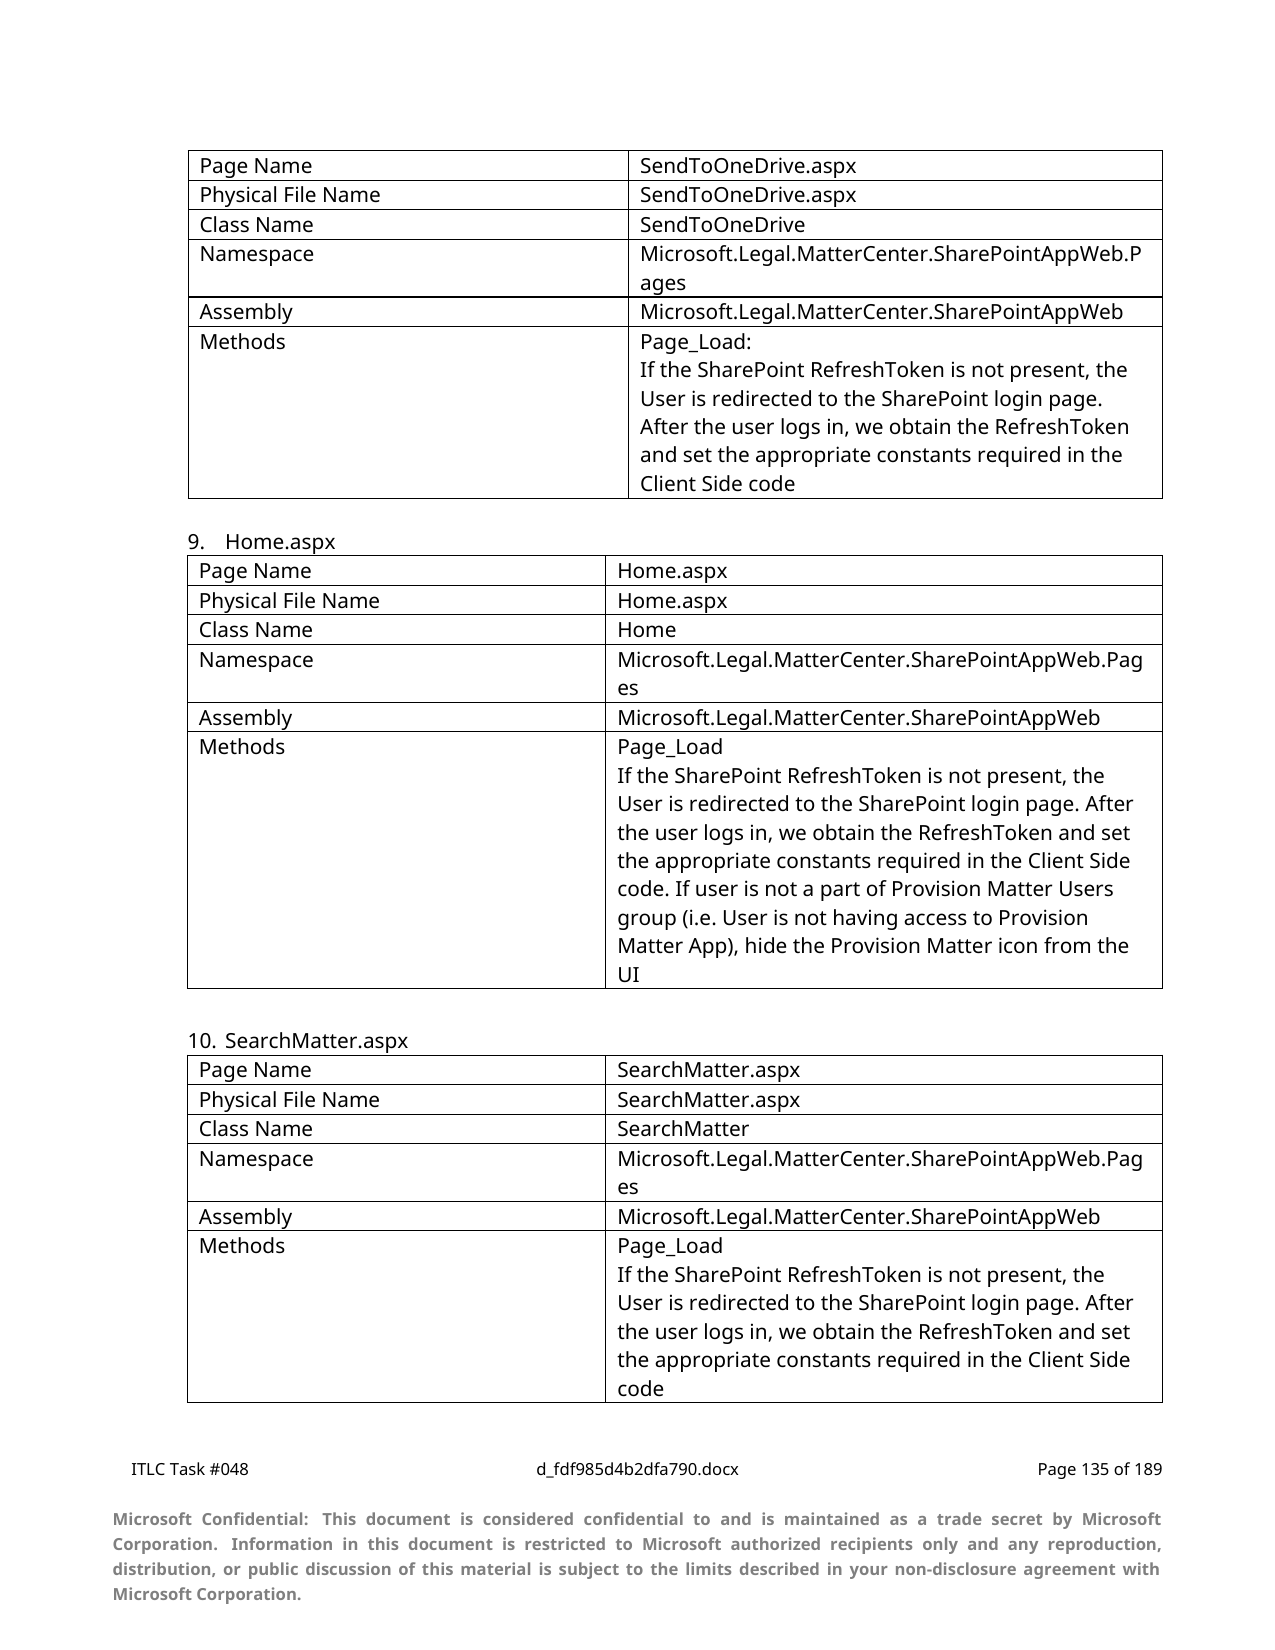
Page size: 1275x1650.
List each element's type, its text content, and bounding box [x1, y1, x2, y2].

table_cell SendToOneDrive.aspx [629, 181, 1162, 209]
table_header Home.aspx [606, 556, 1162, 585]
table_cell SearchMatter.aspx [606, 1085, 1162, 1113]
list Home.aspx [187, 527, 1162, 555]
table_cell Page_Load If the SharePoint RefreshToken is not present, the User is redirected to the SharePoint login page. After the user logs in, we obtain the RefreshToken and set the appropriate constants required in the Client Side code. If user is not a part of Provision Matter Users group (i.e. User is not having access to Provision Matter App), hide the Provision Matter icon from the UI [606, 732, 1162, 988]
table_cell Methods [188, 732, 605, 988]
table_cell Microsoft.Legal.MatterCenter.SharePointAppWeb [606, 703, 1162, 731]
table_cell Class Name [188, 1115, 605, 1143]
table_cell Physical File Name [189, 181, 628, 209]
table_cell Methods [188, 1231, 605, 1402]
table_cell Microsoft.Legal.MatterCenter.SharePointAppWeb [606, 1202, 1162, 1230]
table_cell Methods [189, 327, 628, 497]
table_cell Microsoft.Legal.MatterCenter.SharePointAppWeb.Pages [606, 645, 1162, 702]
table_header Page Name [188, 1056, 605, 1084]
table_cell Home.aspx [606, 586, 1162, 614]
table_header Page Name [188, 556, 605, 585]
table_cell Microsoft.Legal.MatterCenter.SharePointAppWeb.Pages [629, 240, 1162, 296]
table_cell Assembly [188, 703, 605, 731]
table_header SendToOneDrive.aspx [629, 151, 1162, 179]
table_cell Microsoft.Legal.MatterCenter.SharePointAppWeb [629, 298, 1162, 326]
table_cell Microsoft.Legal.MatterCenter.SharePointAppWeb.Pages [606, 1144, 1162, 1201]
table_cell Physical File Name [188, 1085, 605, 1113]
table_cell Namespace [188, 1144, 605, 1201]
table_cell Class Name [188, 615, 605, 644]
table_cell Namespace [189, 240, 628, 296]
table_cell Assembly [189, 298, 628, 326]
table_cell Namespace [188, 645, 605, 702]
table_cell Home [606, 615, 1162, 644]
table_header Page Name [189, 151, 628, 179]
table_cell SearchMatter [606, 1115, 1162, 1143]
table_cell SendToOneDrive [629, 210, 1162, 238]
table_cell Physical File Name [188, 586, 605, 614]
list SearchMatter.aspx [187, 1026, 1162, 1054]
table_cell Assembly [188, 1202, 605, 1230]
table_cell Class Name [189, 210, 628, 238]
table_header SearchMatter.aspx [606, 1056, 1162, 1084]
